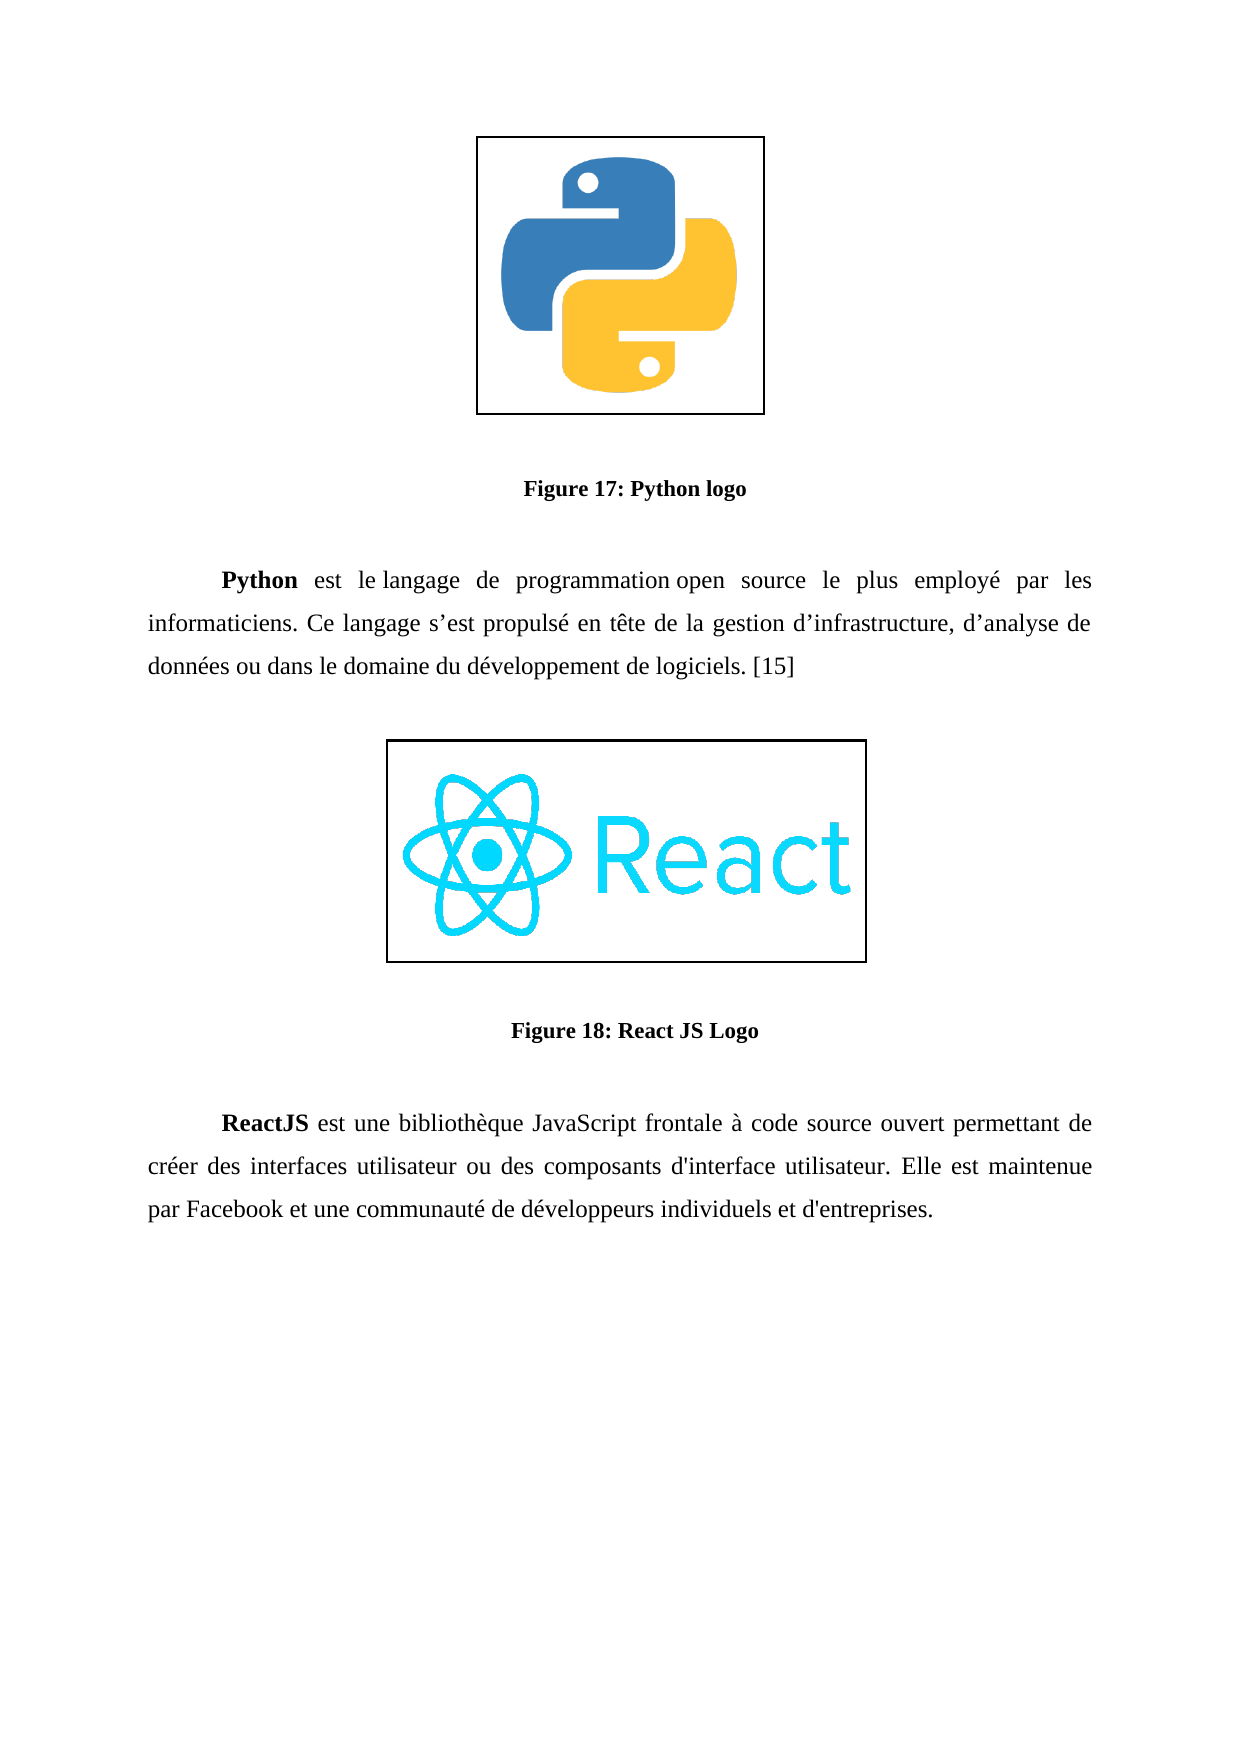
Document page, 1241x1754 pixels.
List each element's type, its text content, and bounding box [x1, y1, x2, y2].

text Python est le langage de programmation open source le plus employé par les informaticiens. Ce langage s’est propulsé en tête de la gestion d’infrastructure, d’analyse de données ou dans le domaine du développement de logiciels. [15] [148, 565, 1093, 680]
text Figure 17: Python logo [148, 475, 1093, 501]
text ReactJS est une bibliothèque JavaScript frontale à code source ouvert permettant de créer des interfaces utilisateur ou des composants d'interface utilisateur. Elle est maintenue par Facebook et une communauté de développeurs individuels et d'entreprises. [148, 1108, 1093, 1223]
text Figure 18: React JS Logo [148, 1018, 1093, 1044]
picture [402, 774, 851, 936]
picture [490, 150, 747, 403]
